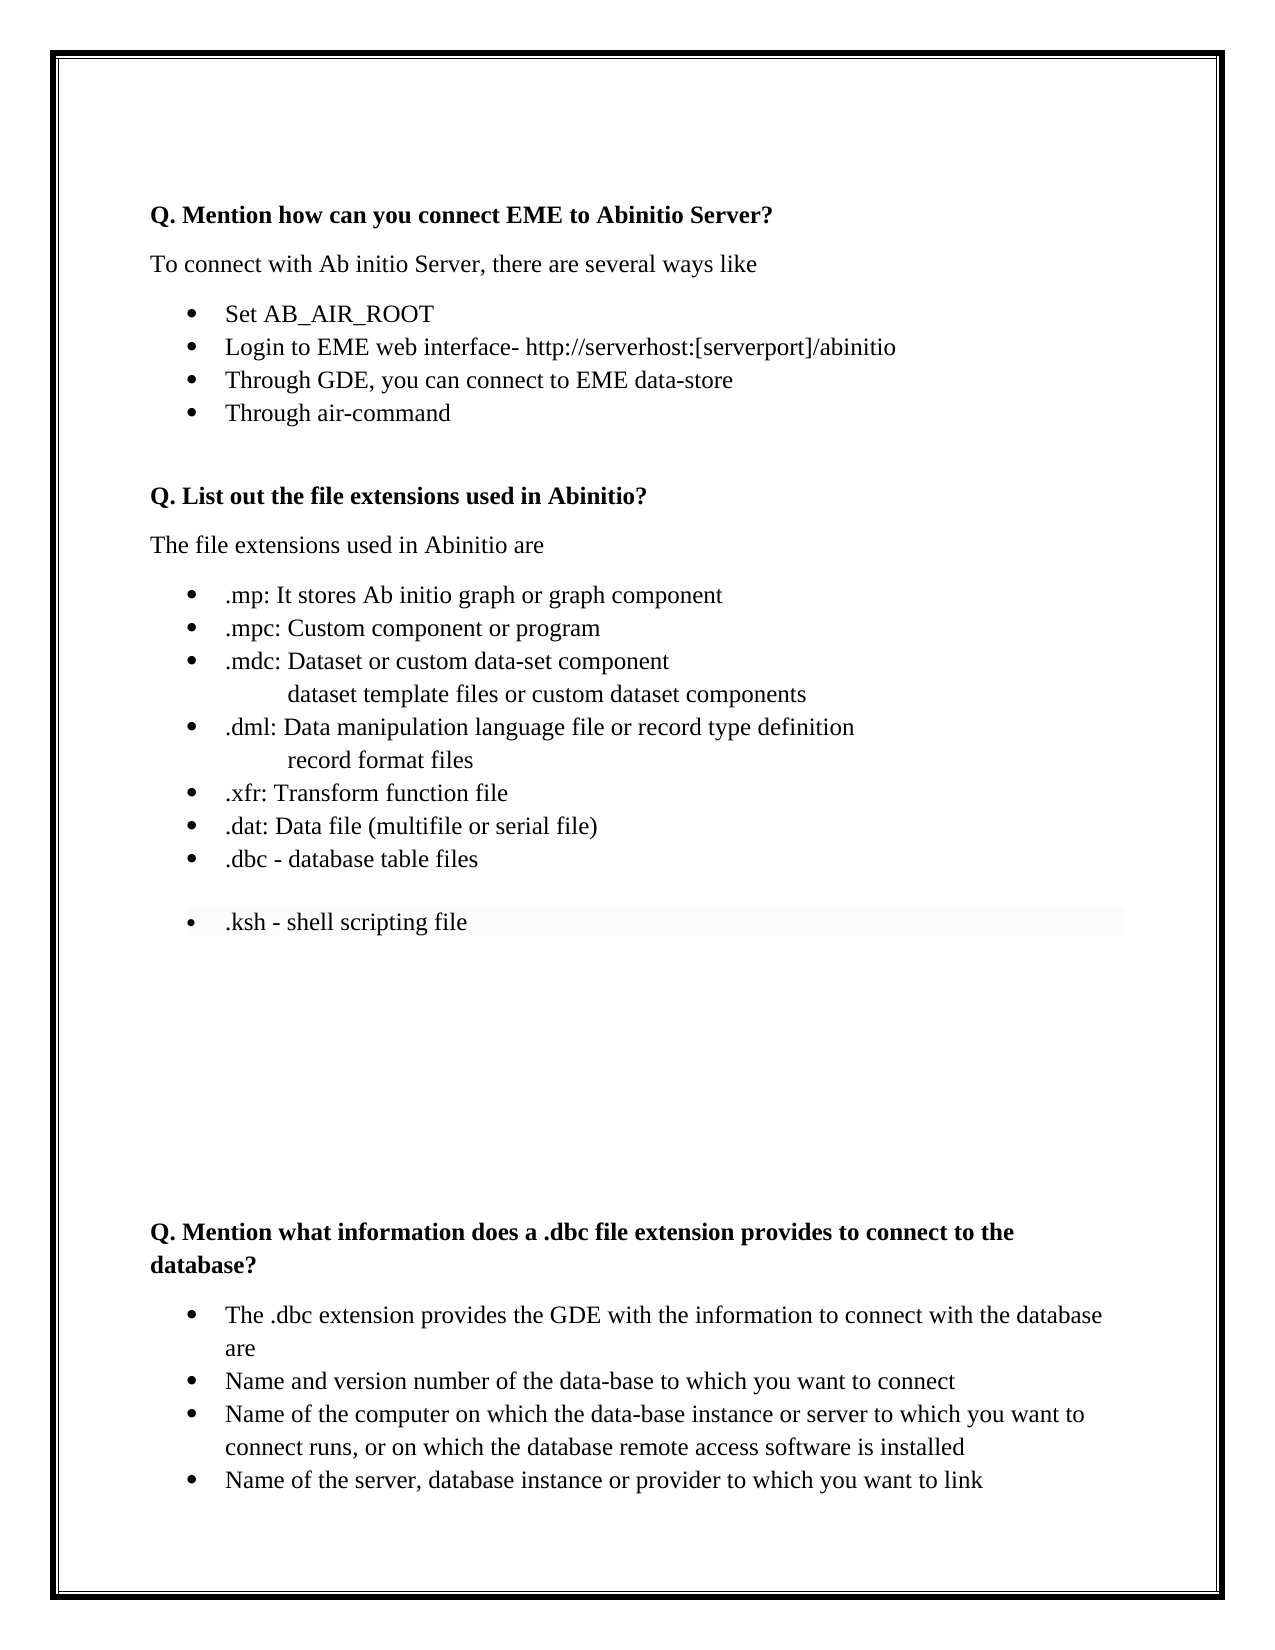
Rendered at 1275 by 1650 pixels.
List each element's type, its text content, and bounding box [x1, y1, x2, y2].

text The file extensions used in Abinitio are [150, 531, 1125, 559]
list Name of the server, database instance or provider to which you want to link [187, 1465, 1125, 1494]
text To connect with Ab initio Server, there are several ways like [150, 249, 1125, 278]
list Name and version number of the data-base to which you want to connect [187, 1366, 1125, 1395]
list .xfr: Transform function file [187, 778, 1125, 807]
list Through GDE, you can connect to EME data-store [187, 365, 1125, 394]
list dataset template files or custom dataset components [225, 679, 1125, 708]
list .mpc: Custom component or program [187, 613, 1125, 642]
list Through air-command [187, 398, 1125, 427]
text Q. Mention what information does a .dbc file extension provides to connect to the database? [150, 1217, 1125, 1279]
list .dbc - database table files [187, 844, 1125, 873]
list Login to EME web interface- http://serverhost:[serverport]/abinitio [187, 332, 1125, 361]
list The .dbc extension provides the GDE with the information to connect with the database are [187, 1300, 1125, 1362]
list .ksh - shell scripting file [187, 907, 1125, 935]
list Set AB_AIR_ROOT [187, 299, 1125, 328]
list .dat: Data file (multifile or serial file) [187, 811, 1125, 840]
text Q. Mention how can you connect EME to Abinitio Server? [150, 200, 1125, 228]
text Q. List out the file extensions used in Abinitio? [150, 481, 1125, 509]
list .mdc: Dataset or custom data-set component [187, 646, 1125, 675]
list .mp: It stores Ab initio graph or graph component [187, 580, 1125, 609]
list Name of the computer on which the data-base instance or server to which you want to connect runs, or on which the database remote access software is installed [187, 1399, 1125, 1461]
list record format files [225, 745, 1125, 774]
list .dml: Data manipulation language file or record type definition [187, 712, 1125, 741]
